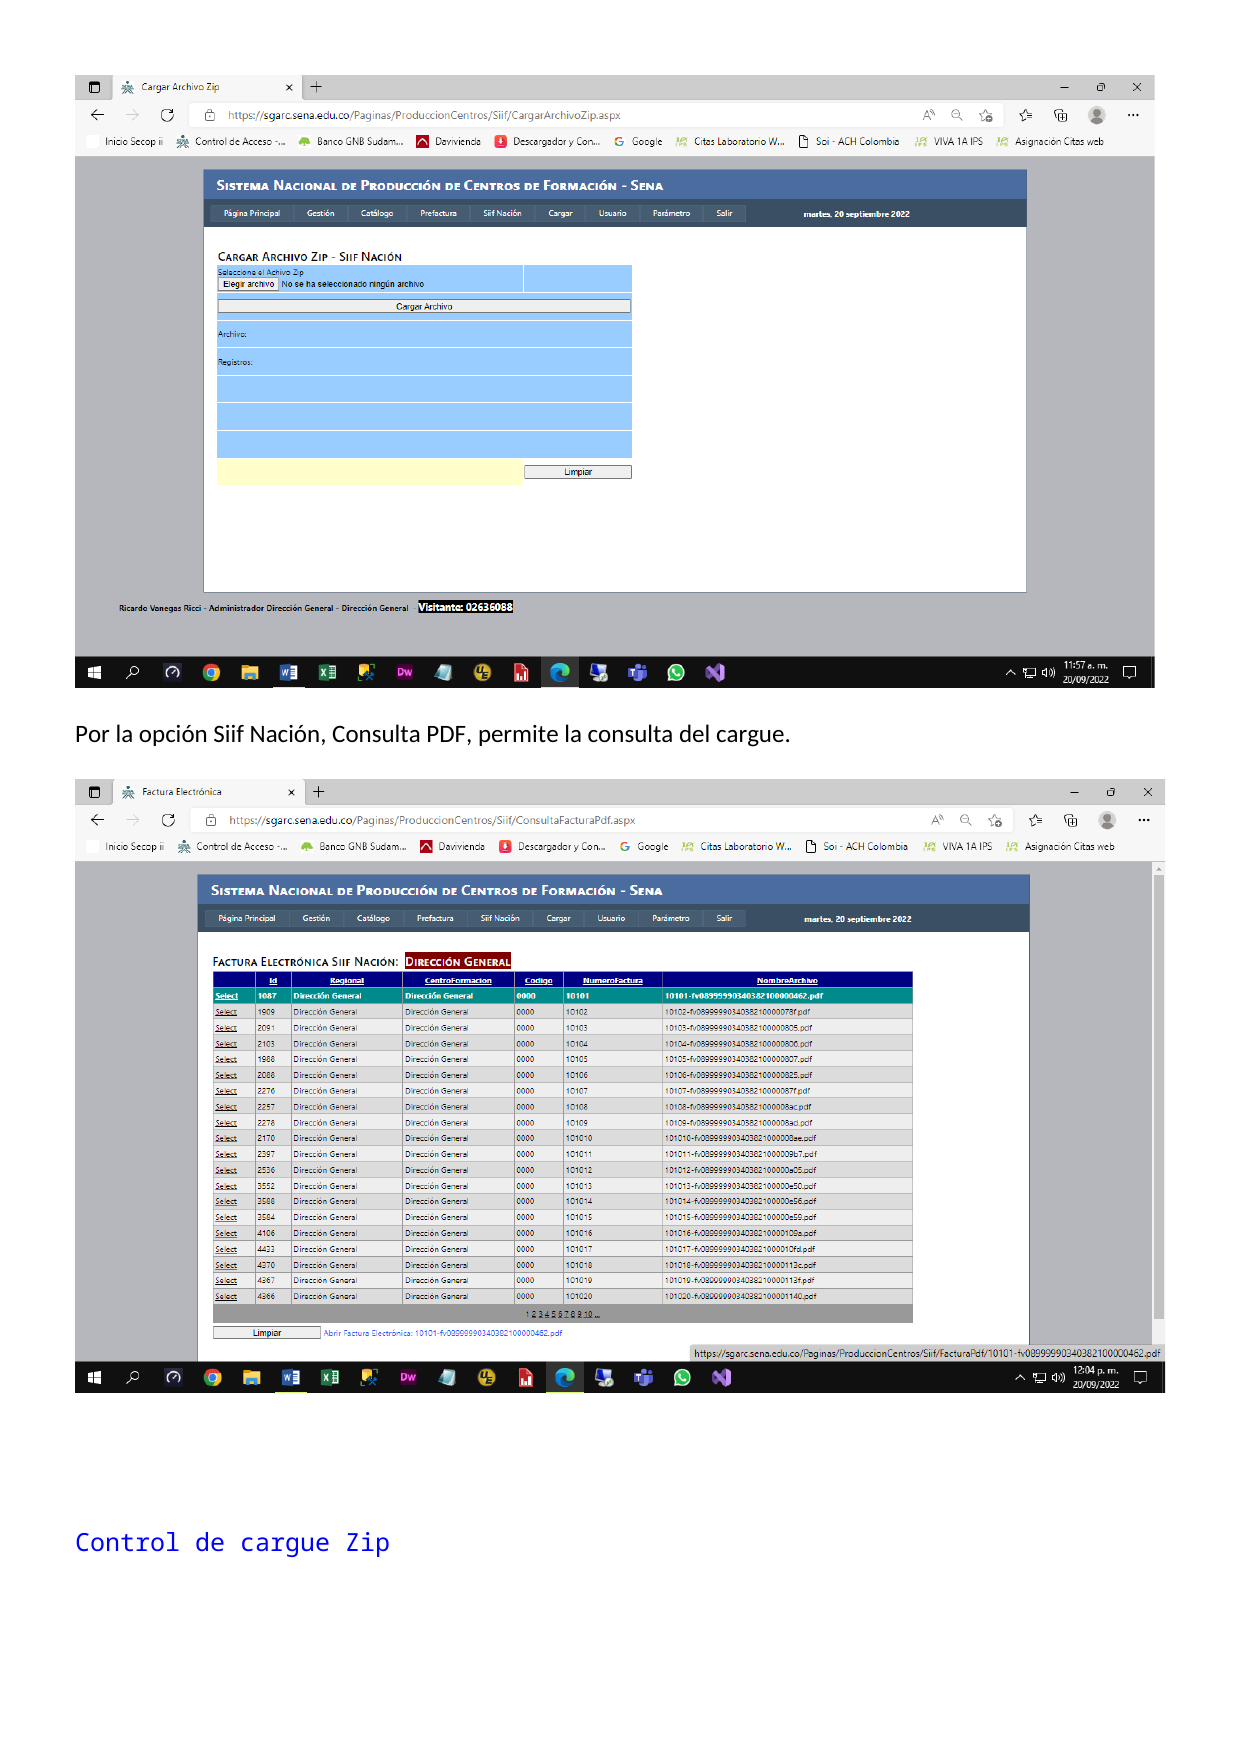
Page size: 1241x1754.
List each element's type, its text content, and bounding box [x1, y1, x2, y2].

picture [75, 75, 1155, 688]
text Por la opción Siif Nación, Consulta PDF, permite la consulta del cargue. [75, 718, 1165, 749]
picture [75, 779, 1166, 1393]
text Control de cargue Zip [75, 1525, 1165, 1559]
